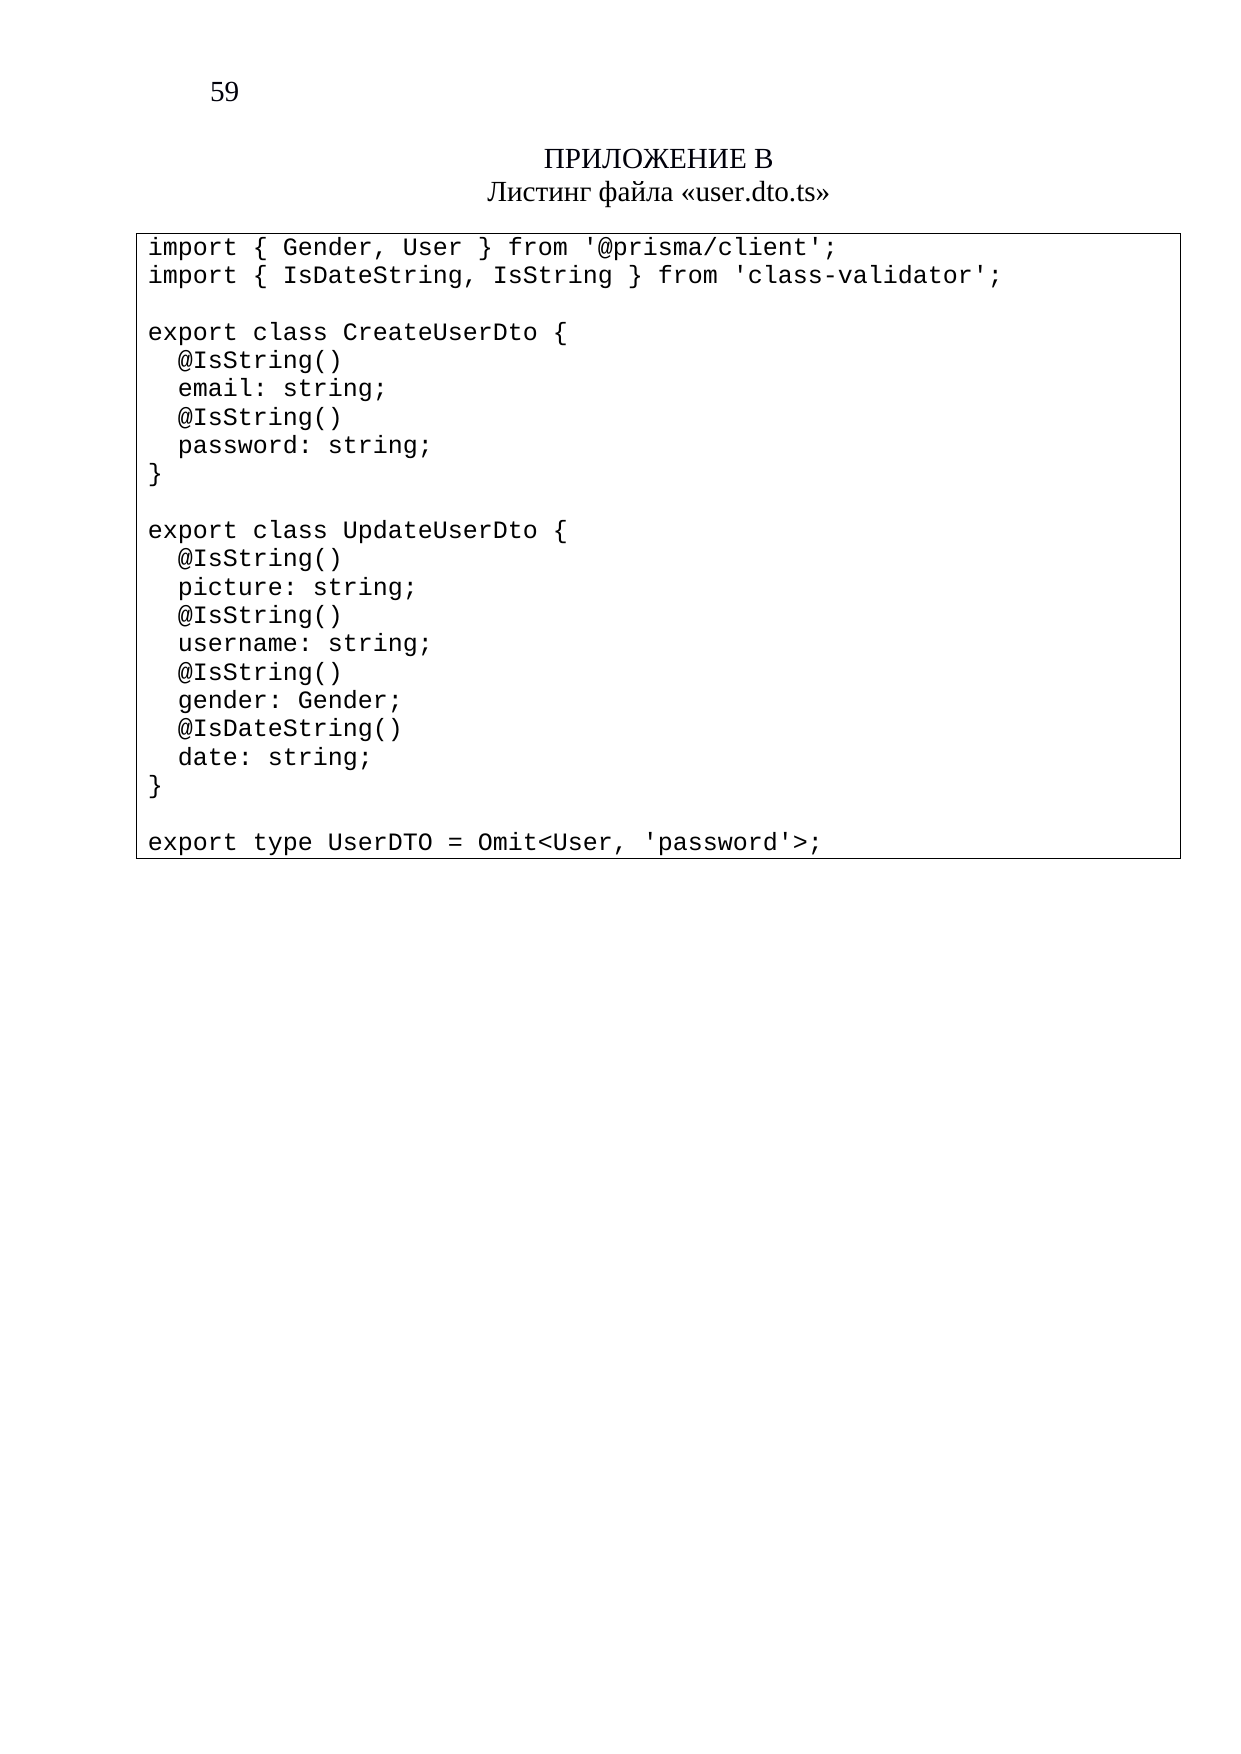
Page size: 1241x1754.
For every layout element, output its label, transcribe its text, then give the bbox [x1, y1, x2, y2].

text ПРИЛОЖЕНИЕ В [136, 141, 1181, 174]
text Листинг файла «user.dto.ts» [136, 174, 1181, 208]
table_header import { Gender, User } from '@prisma/client'; import { IsDateString, IsString } from 'class-validator'; export class CreateUserDto { @IsString() email: string; @IsString() password: string; } export class UpdateUserDto { @IsString() picture: string; @IsString() username: string; @IsString() gender: Gender; @IsDateString() date: string; } export type UserDTO = Omit<User, 'password'>; [137, 234, 1180, 857]
